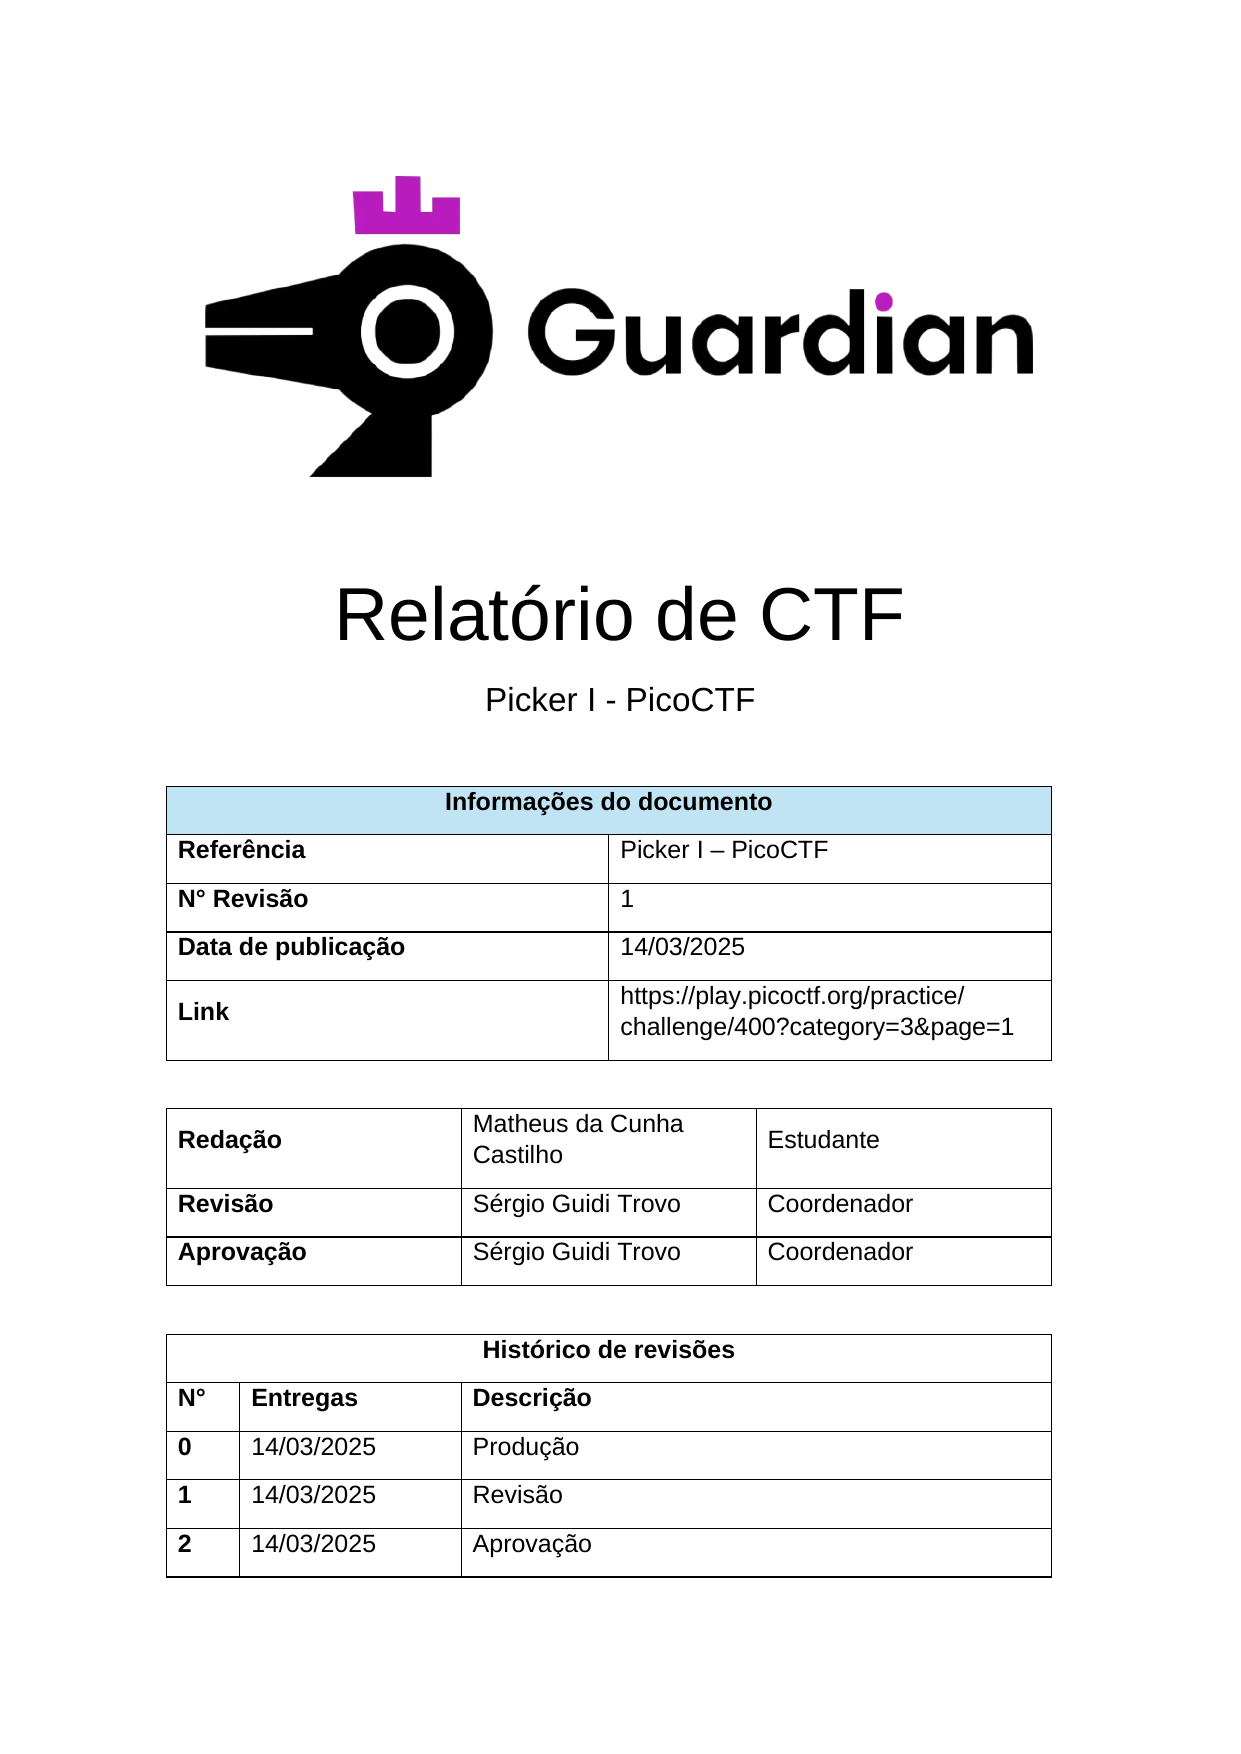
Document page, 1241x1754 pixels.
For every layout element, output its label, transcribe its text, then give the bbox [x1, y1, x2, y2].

text Picker I - PicoCTF [177, 680, 1063, 718]
table_cell Revisão [462, 1480, 1051, 1528]
table_cell Aprovação [167, 1238, 461, 1285]
table_cell Link [167, 981, 608, 1059]
text Relatório de CTF [177, 570, 1063, 656]
table_header Matheus da Cunha Castilho [462, 1109, 756, 1188]
table_cell 14/03/2025 [609, 933, 1051, 980]
table_cell 14/03/2025 [240, 1480, 461, 1528]
table_cell Coordenador [757, 1238, 1051, 1285]
table_cell Coordenador [757, 1189, 1051, 1236]
table_cell 1 [167, 1480, 239, 1528]
table_cell Revisão [167, 1189, 461, 1236]
table_cell N° Revisão [167, 884, 608, 931]
table_cell 14/03/2025 [240, 1529, 461, 1576]
table_cell 0 [167, 1432, 239, 1479]
table_cell Sérgio Guidi Trovo [462, 1189, 756, 1236]
table_cell N° [167, 1383, 239, 1431]
table_cell Produção [462, 1432, 1051, 1479]
table_cell Picker I – PicoCTF [609, 835, 1051, 883]
table_cell 1 [609, 884, 1051, 931]
table_cell 2 [167, 1529, 239, 1576]
table_header Estudante [757, 1109, 1051, 1188]
table_cell Entregas [240, 1383, 461, 1431]
table_cell 14/03/2025 [240, 1432, 461, 1479]
table_header Histórico de revisões [167, 1335, 1051, 1382]
table_cell Aprovação [462, 1529, 1051, 1576]
table_cell Referência [167, 835, 608, 883]
table_header Informações do documento [167, 787, 1051, 834]
table_cell Descrição [462, 1383, 1051, 1431]
table_cell Sérgio Guidi Trovo [462, 1238, 756, 1285]
picture [177, 147, 1063, 504]
table_cell https://play.picoctf.org/practice/challenge/400?category=3&page=1 [609, 981, 1051, 1059]
table_cell Data de publicação [167, 933, 608, 980]
table_header Redação [167, 1109, 461, 1188]
